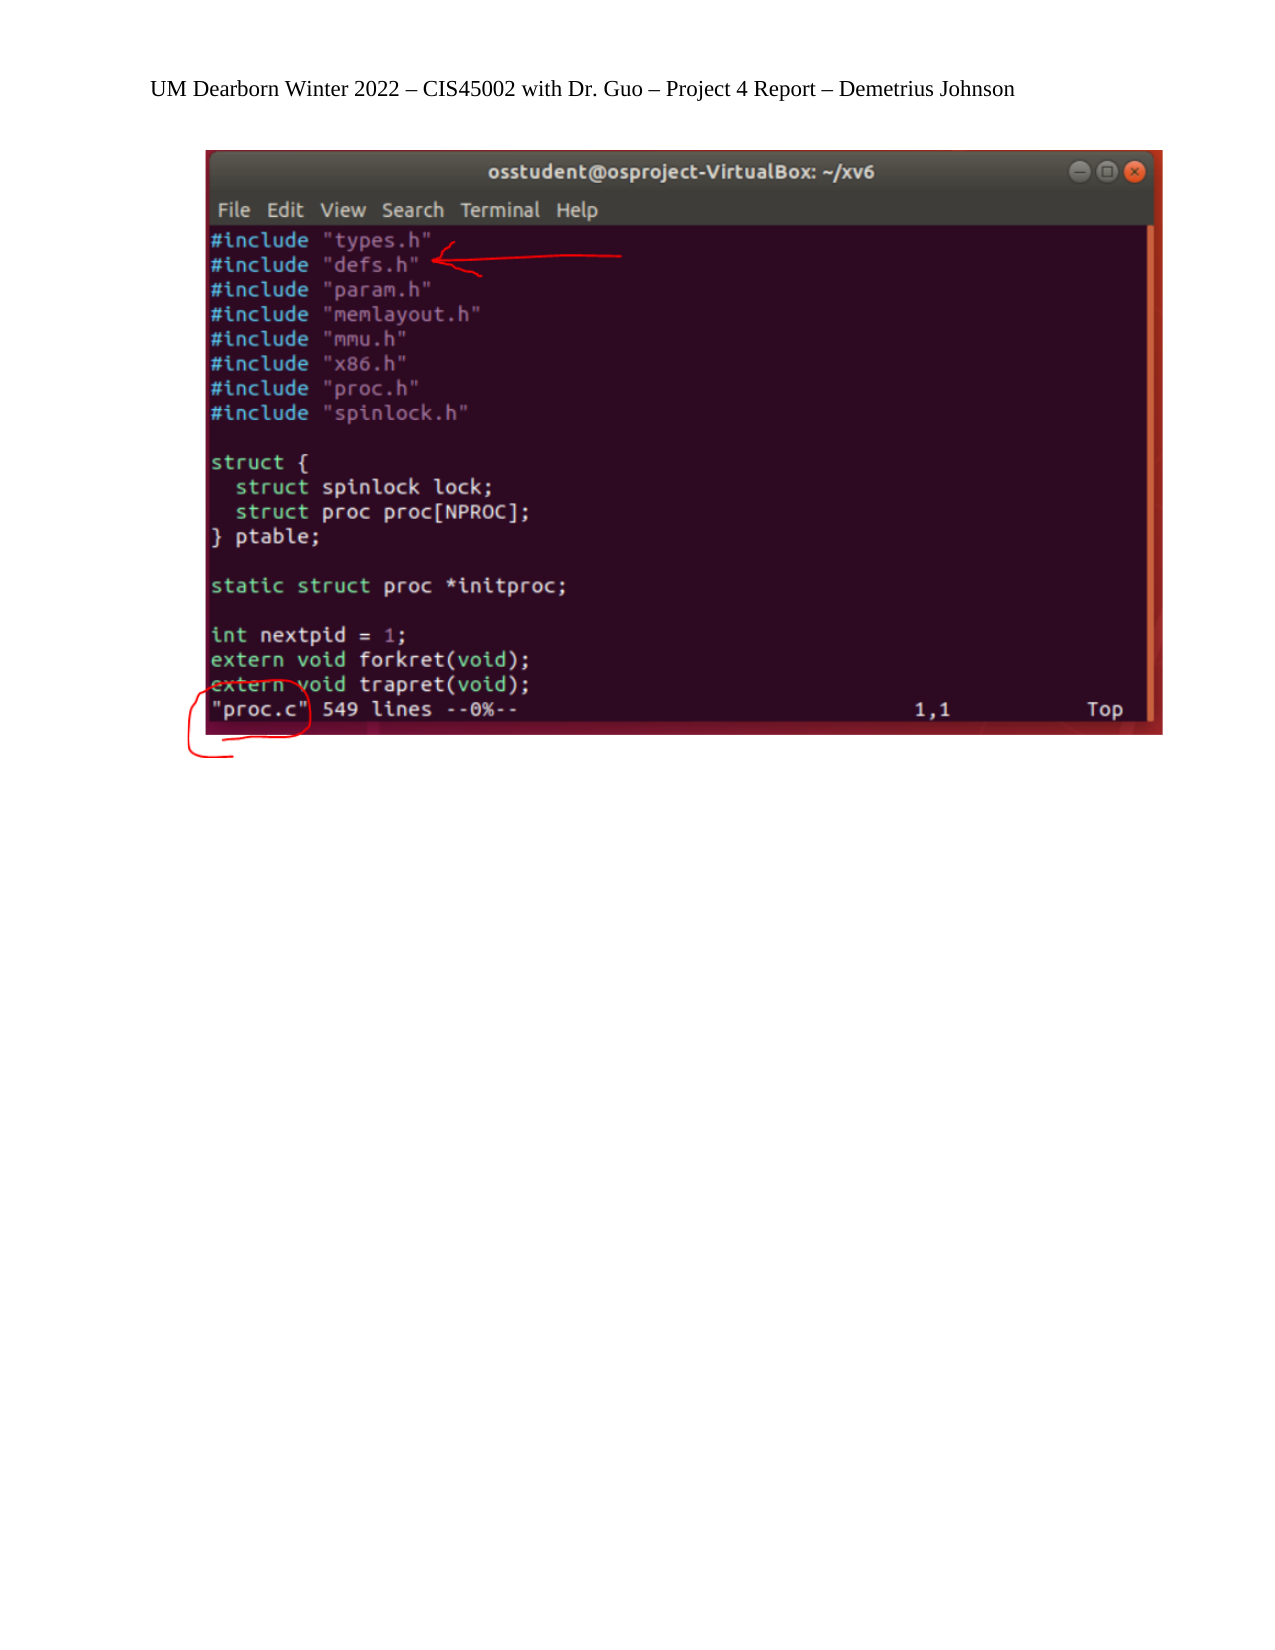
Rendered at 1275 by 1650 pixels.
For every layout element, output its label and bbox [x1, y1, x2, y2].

picture [187, 150, 1163, 758]
